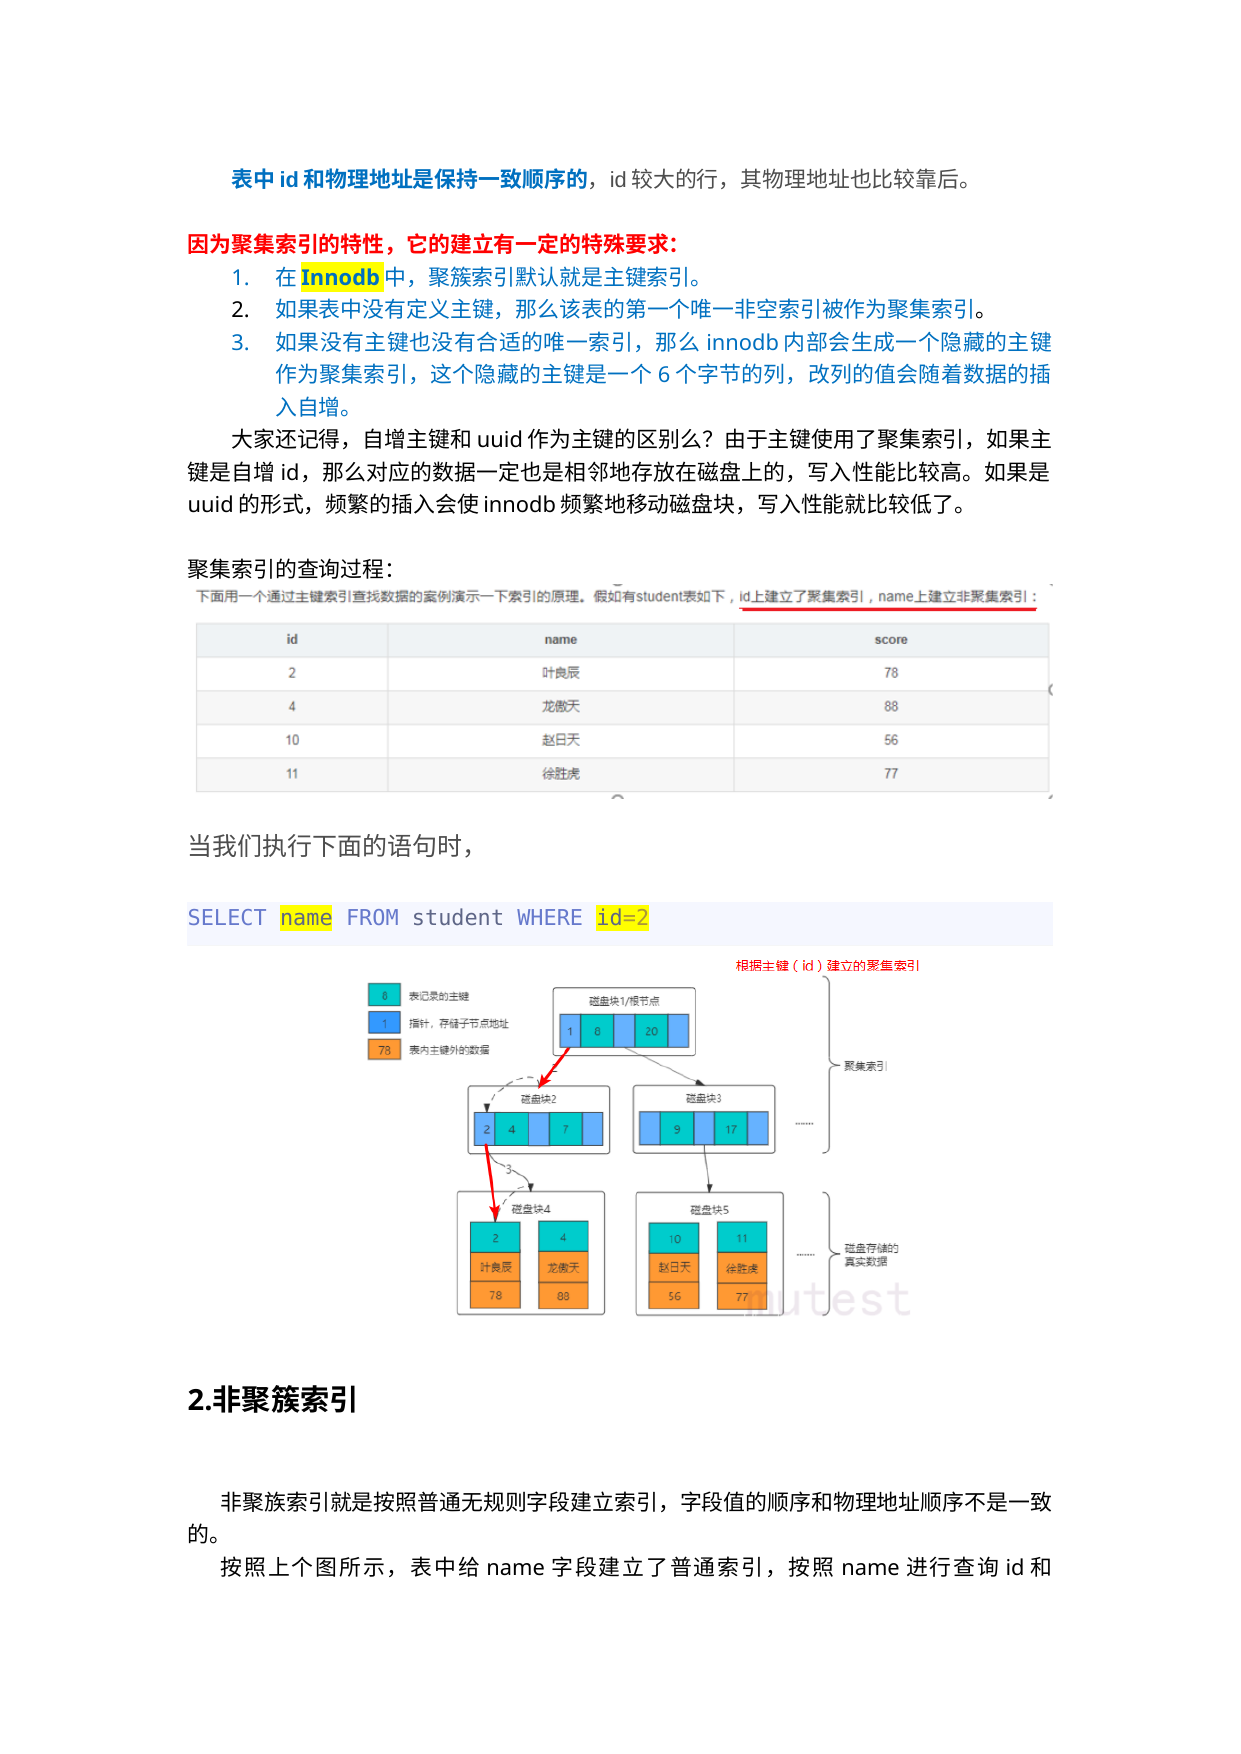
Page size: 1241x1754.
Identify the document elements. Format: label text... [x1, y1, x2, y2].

text 大家还记得，自增主键和uuid作为主键的区别么？由于主键使用了聚集索引，如果主键是自增id，那么对应的数据一定也是相邻地存放在磁盘上的，写入性能比较高。如果是uuid的形式，频繁的插入会使innodb频繁地移动磁盘块，写入性能就比较低了。 [187, 422, 1053, 519]
picture [350, 946, 934, 1333]
picture [187, 584, 1053, 799]
text 当我们执行下面的语句时， [187, 812, 1053, 877]
text 聚集索引的查询过程： [187, 552, 1053, 584]
list 在Innodb中，聚簇索引默认就是主键索引。 [231, 259, 1053, 292]
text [187, 1549, 1053, 1582]
text 因为聚集索引的特性，它的建立有一定的特殊要求： [187, 227, 1053, 259]
text 非聚族索引就是按照普通无规则字段建立索引，字段值的顺序和物理地址顺序不是一致的。 [187, 1484, 1053, 1549]
text SELECT name FROM student WHERE id=2 [187, 902, 1053, 946]
list 如果没有主键也没有合适的唯一索引，那么innodb内部会生成一个隐藏的主键作为聚集索引，这个隐藏的主键是一个6个字节的列，改列的值会随着数据的插入自增。 [231, 324, 1053, 422]
subtitle 2.非聚簇索引 [187, 1366, 1053, 1431]
text 表中id和物理地址是保持一致顺序的，id较大的行，其物理地址也比较靠后。 [187, 162, 1053, 194]
list 如果表中没有定义主键，那么该表的第一个唯一非空索引被作为聚集索引。 [231, 292, 1053, 324]
